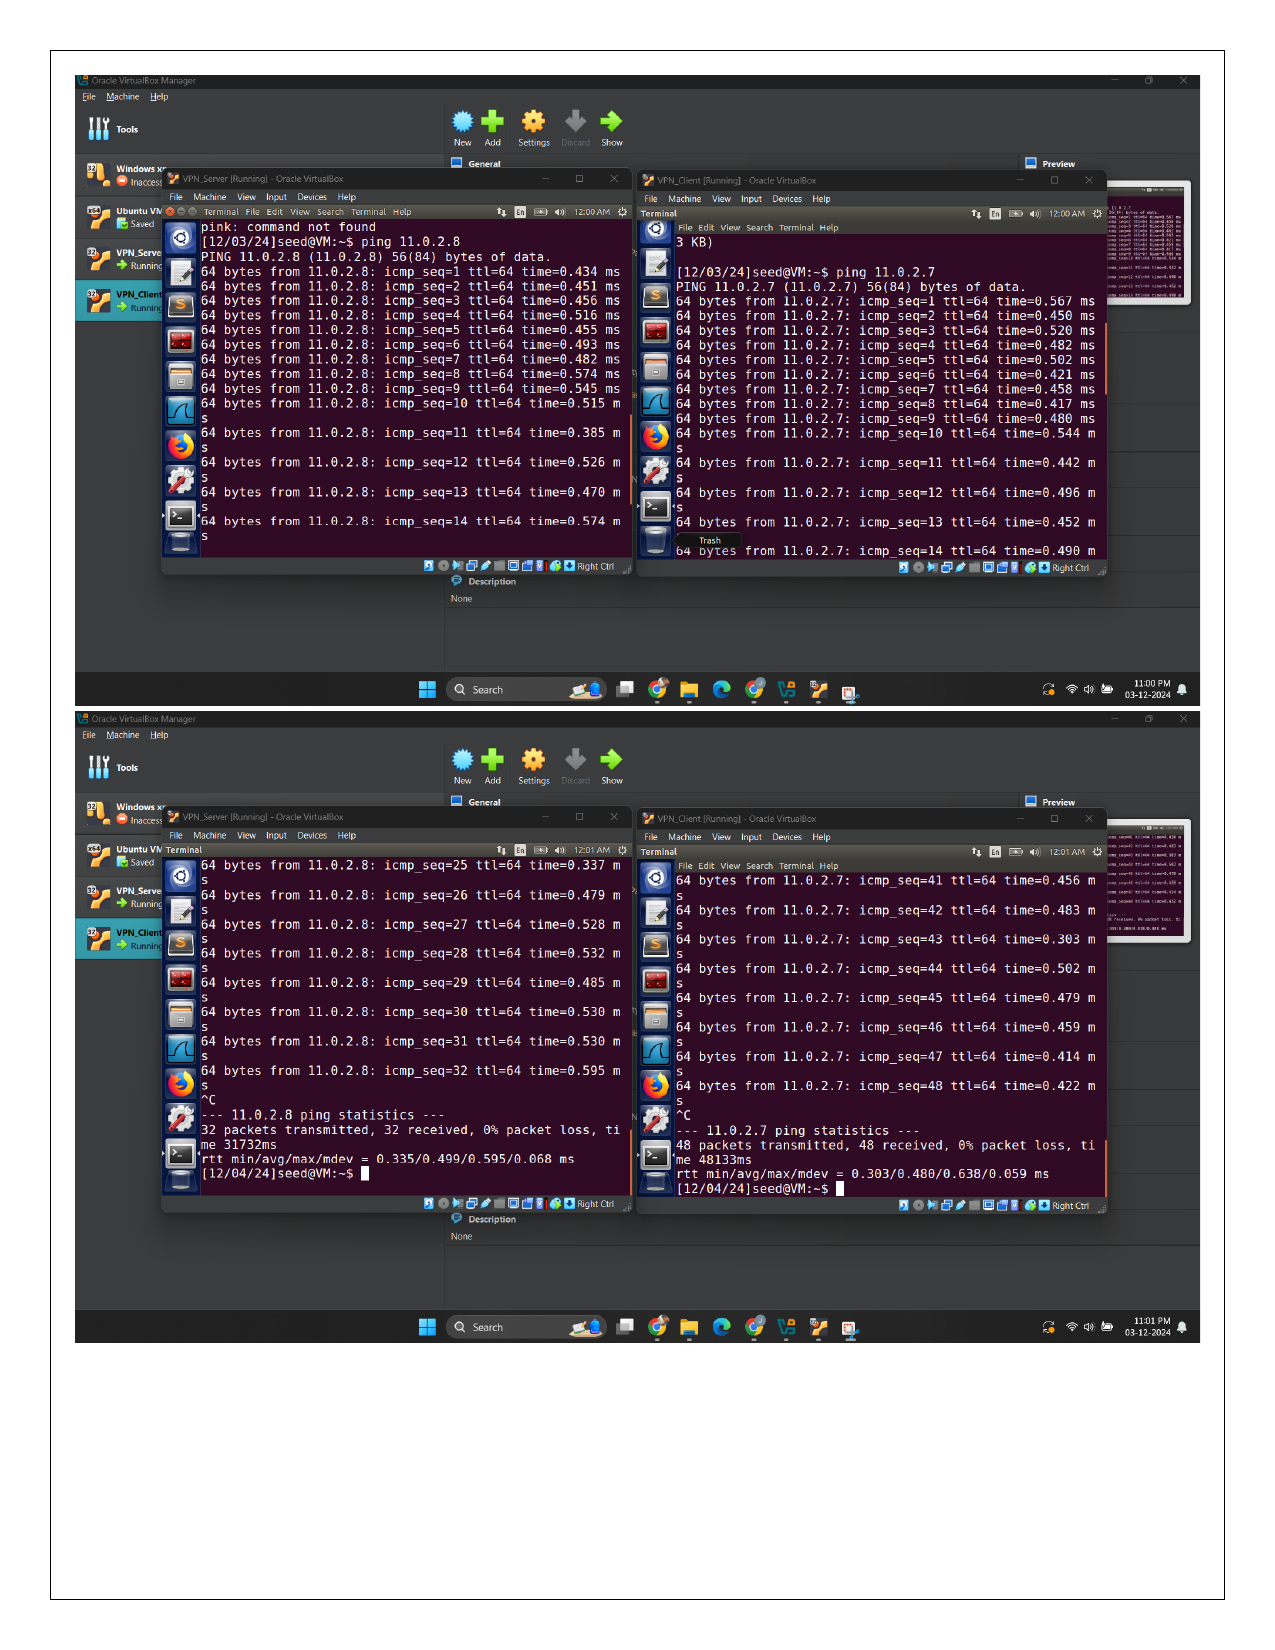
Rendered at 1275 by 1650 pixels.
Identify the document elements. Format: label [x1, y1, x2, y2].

picture [75, 75, 1200, 706]
picture [75, 711, 1200, 1343]
